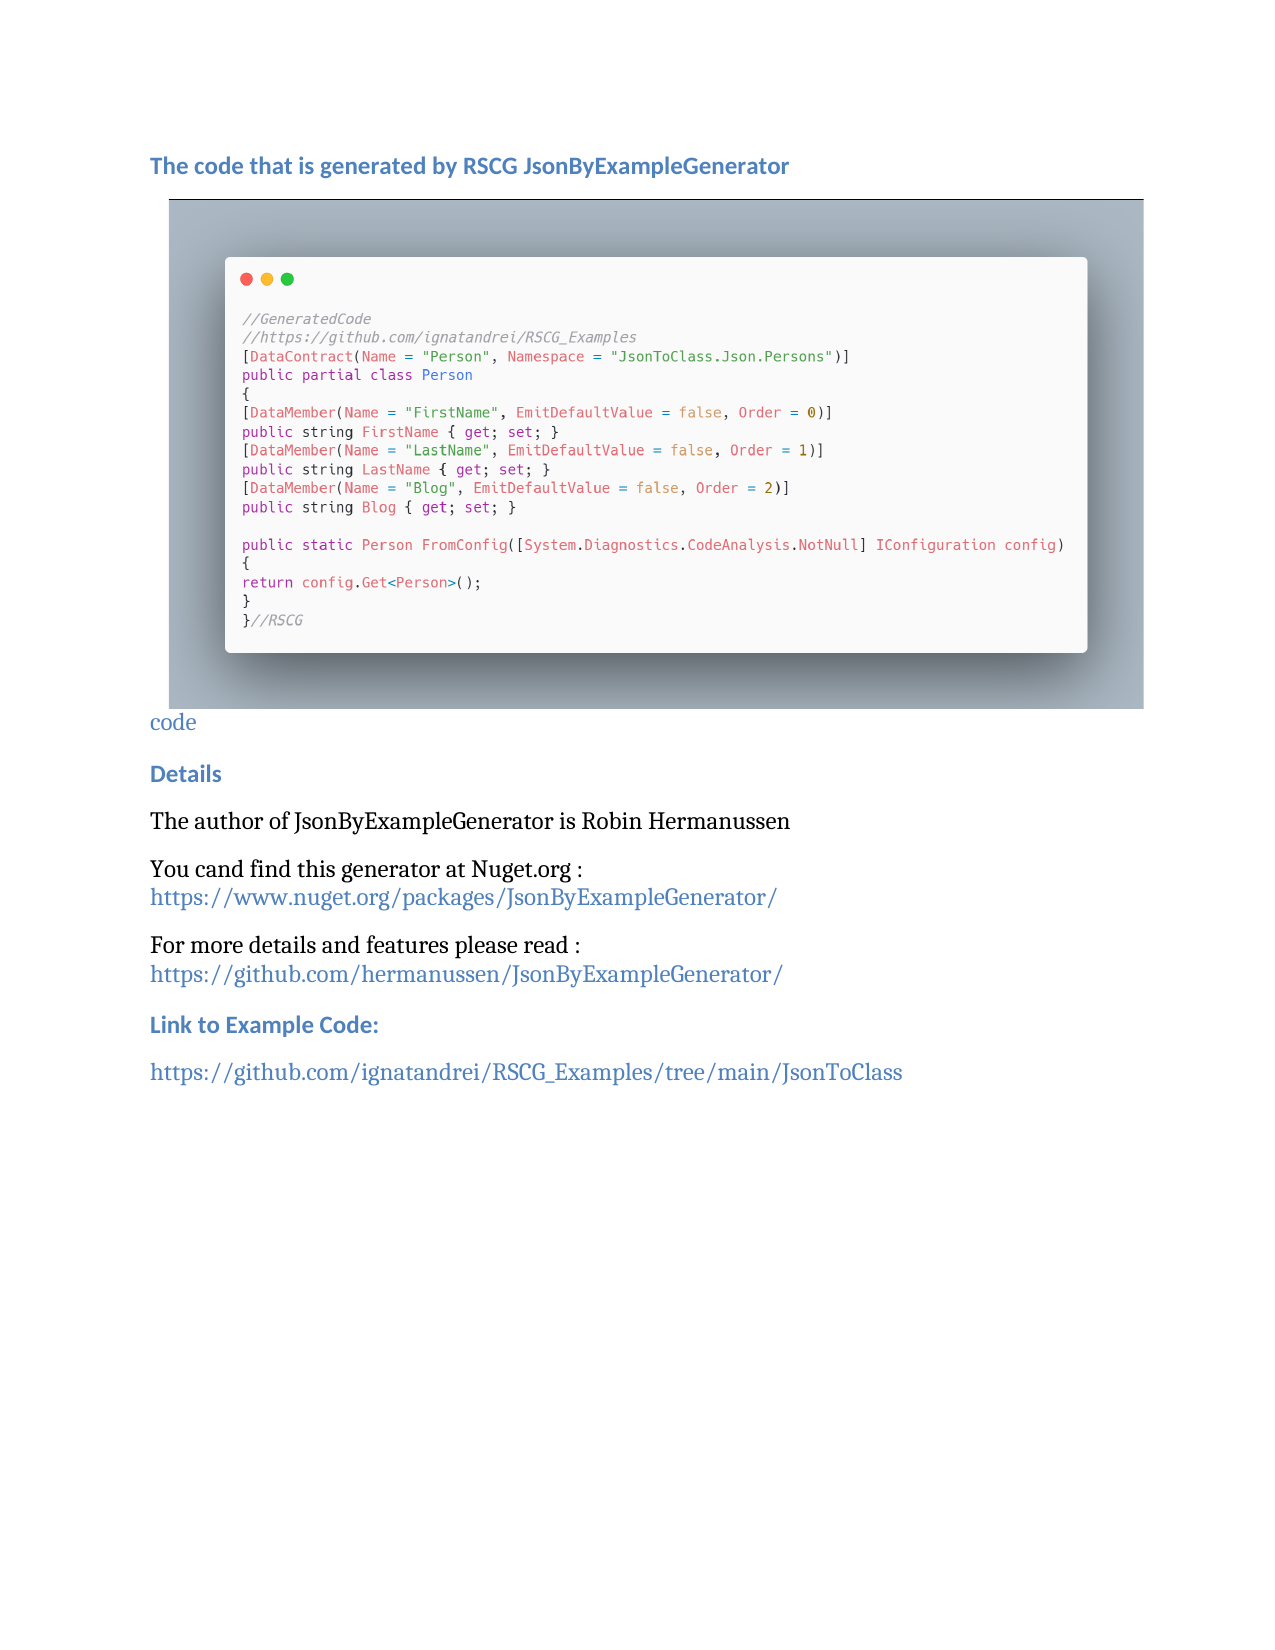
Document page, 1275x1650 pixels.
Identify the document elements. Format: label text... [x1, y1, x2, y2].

text For more details and features please read : https://github.com/hermanussen/JsonByExampleGenerator/ [150, 931, 1125, 988]
text You cand find this generator at Nuget.org : https://www.nuget.org/packages/JsonByExampleGenerator/ [150, 854, 1125, 912]
subtitle The code that is generated by RSCG JsonByExampleGenerator [150, 150, 1125, 181]
subtitle Details [150, 758, 1125, 788]
picture [168, 199, 1144, 709]
subtitle Link to Example Code: [150, 1009, 1125, 1039]
text The author of JsonByExampleGenerator is Robin Hermanussen [150, 807, 1125, 836]
